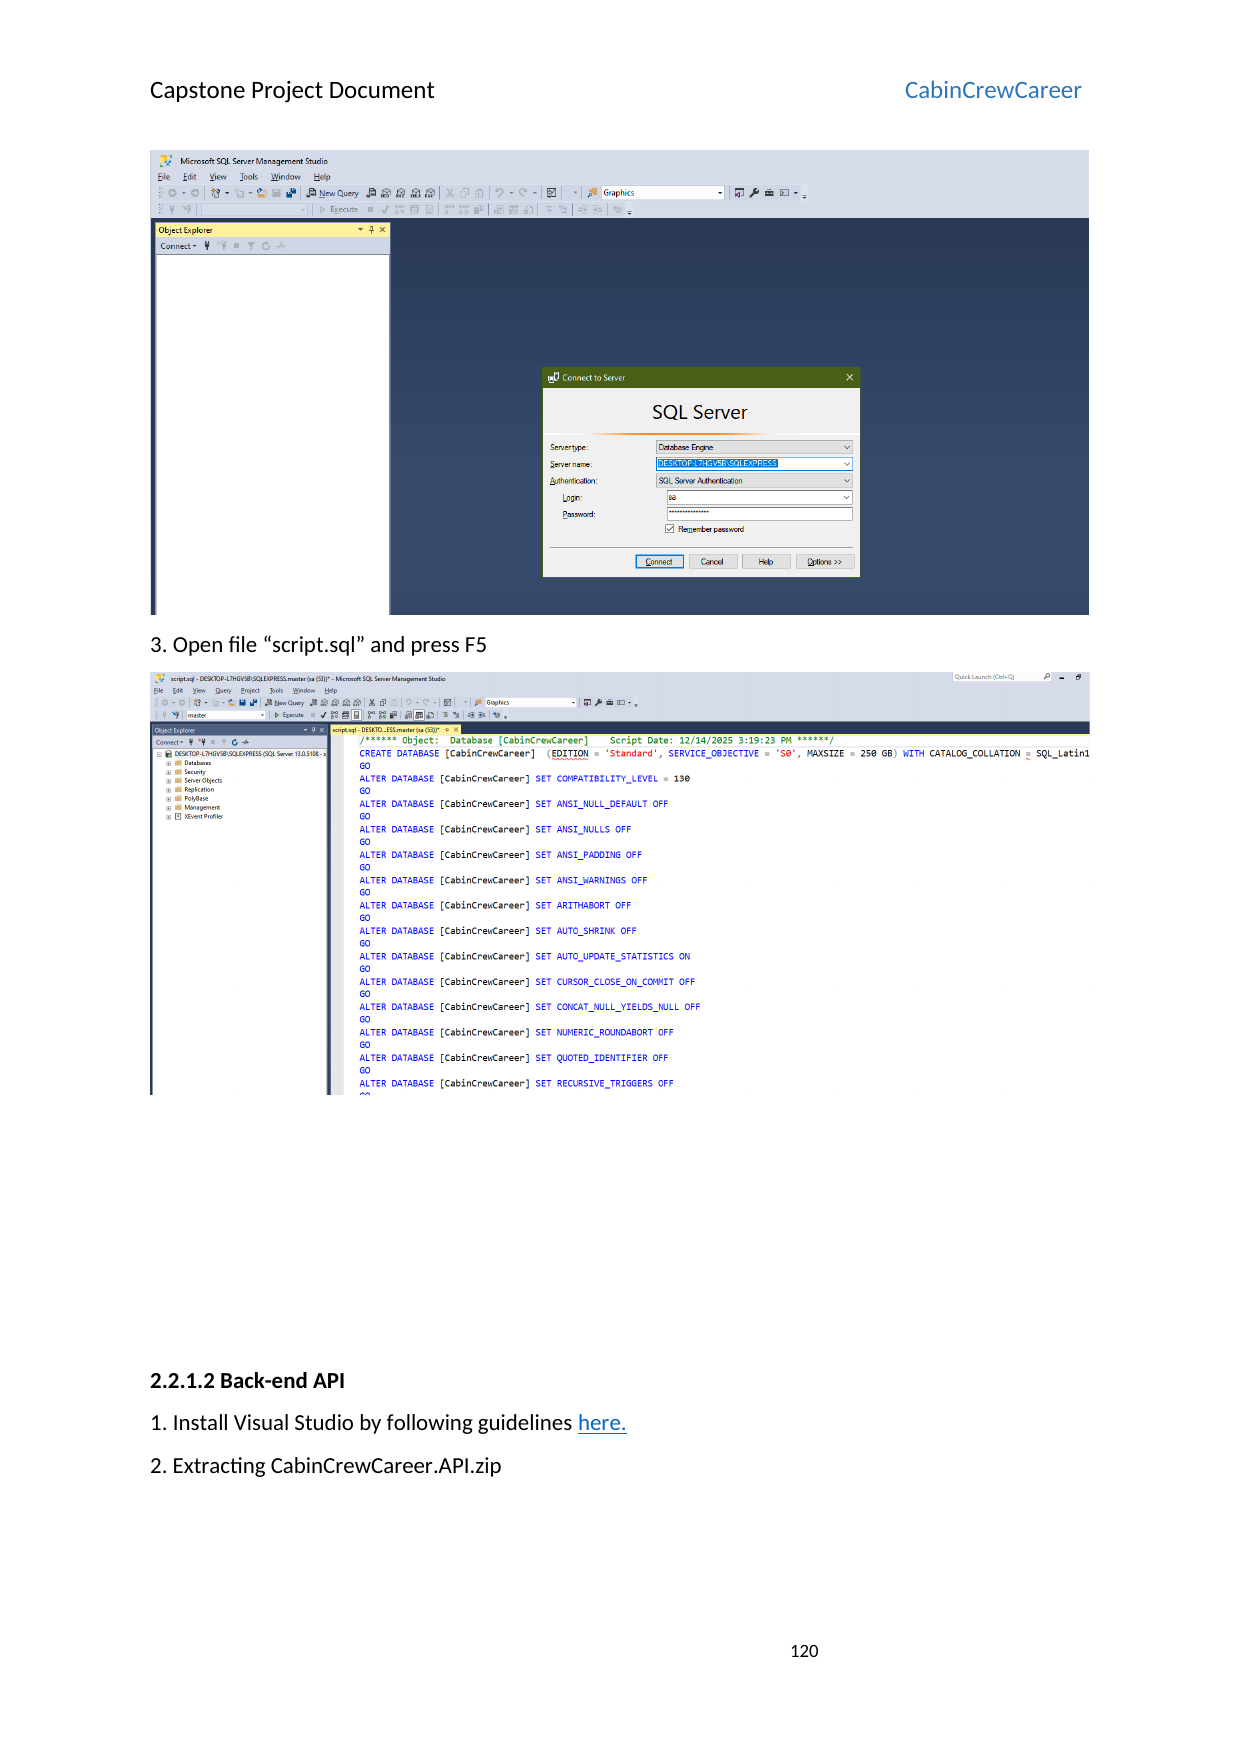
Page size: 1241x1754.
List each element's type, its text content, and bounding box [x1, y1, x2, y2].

text 2. Extracting CabinCrewCareer.API.zip [150, 1451, 1090, 1479]
picture [150, 150, 1089, 615]
picture [150, 672, 1090, 1095]
subtitle 2.2.1.2 Back-end API [150, 1366, 1090, 1394]
text 1. Install Visual Studio by following guidelines here. [150, 1408, 1090, 1436]
list Open file “script.sql” and press F5 [150, 630, 1090, 658]
